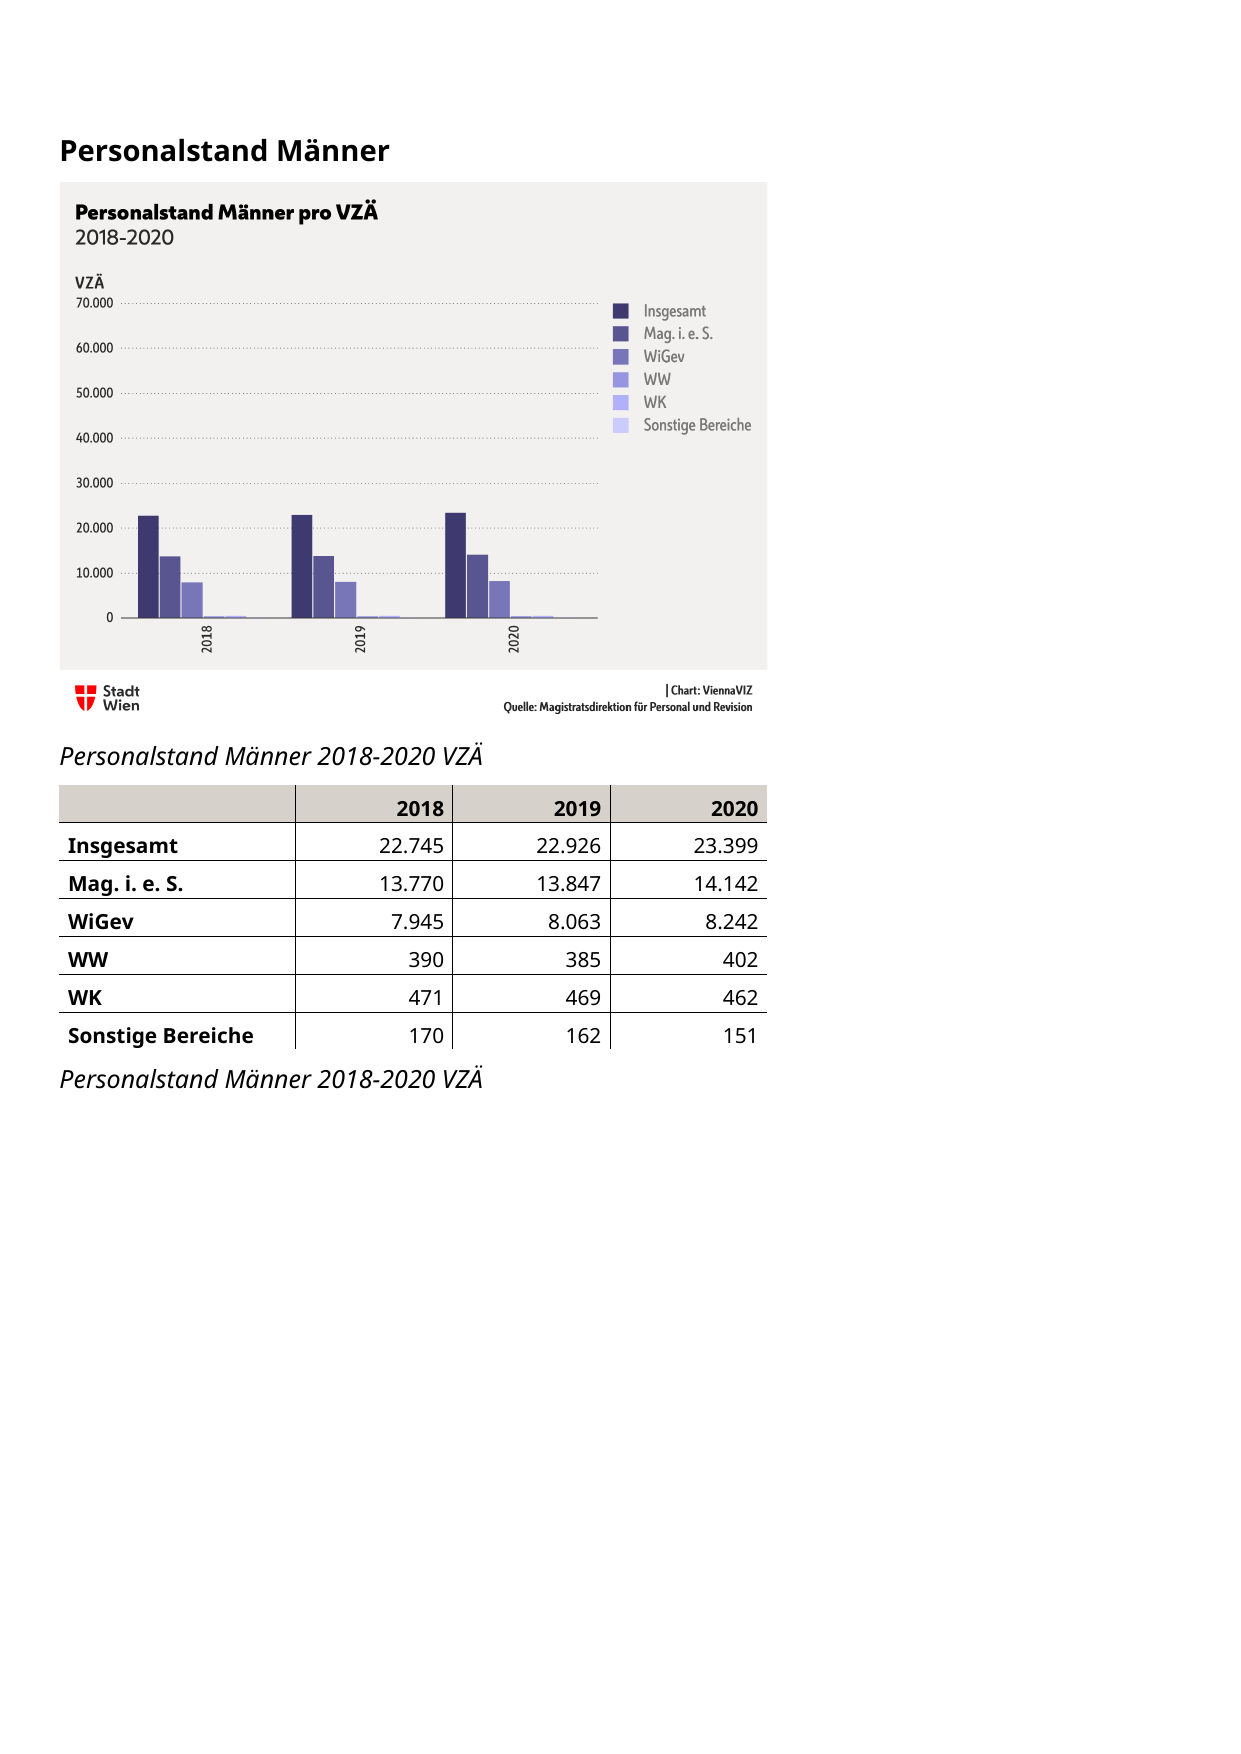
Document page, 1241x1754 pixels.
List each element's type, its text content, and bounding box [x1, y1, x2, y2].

picture [59, 182, 768, 726]
table_cell WW [59, 937, 295, 973]
table_cell Sonstige Bereiche [59, 1013, 295, 1049]
table_cell 402 [611, 937, 767, 973]
table_cell 162 [453, 1013, 610, 1049]
table_cell 390 [296, 937, 452, 973]
table_header [59, 785, 295, 822]
table_cell 7.945 [296, 899, 452, 936]
table_cell 8.063 [453, 899, 610, 936]
table_cell 170 [296, 1013, 452, 1049]
table_cell Insgesamt [59, 823, 295, 860]
text Personalstand Männer 2018-2020 VZÄ [59, 738, 1102, 772]
table_cell 13.770 [296, 861, 452, 898]
table_cell 469 [453, 975, 610, 1011]
table_cell 471 [296, 975, 452, 1011]
table_cell 13.847 [453, 861, 610, 898]
table_cell Mag. i. e. S. [59, 861, 295, 898]
table_cell 151 [611, 1013, 767, 1049]
table_header 2018 [296, 785, 452, 822]
table_cell WiGev [59, 899, 295, 936]
table_cell 22.745 [296, 823, 452, 860]
table_cell 23.399 [611, 823, 767, 860]
table_cell 8.242 [611, 899, 767, 936]
table_cell 385 [453, 937, 610, 973]
table_cell 22.926 [453, 823, 610, 860]
text Personalstand Männer 2018-2020 VZÄ [59, 1062, 1102, 1096]
table_header 2020 [611, 785, 767, 822]
table_cell 462 [611, 975, 767, 1011]
table_cell 14.142 [611, 861, 767, 898]
subtitle Personalstand Männer [59, 130, 1102, 169]
table_cell WK [59, 975, 295, 1011]
table_header 2019 [453, 785, 610, 822]
